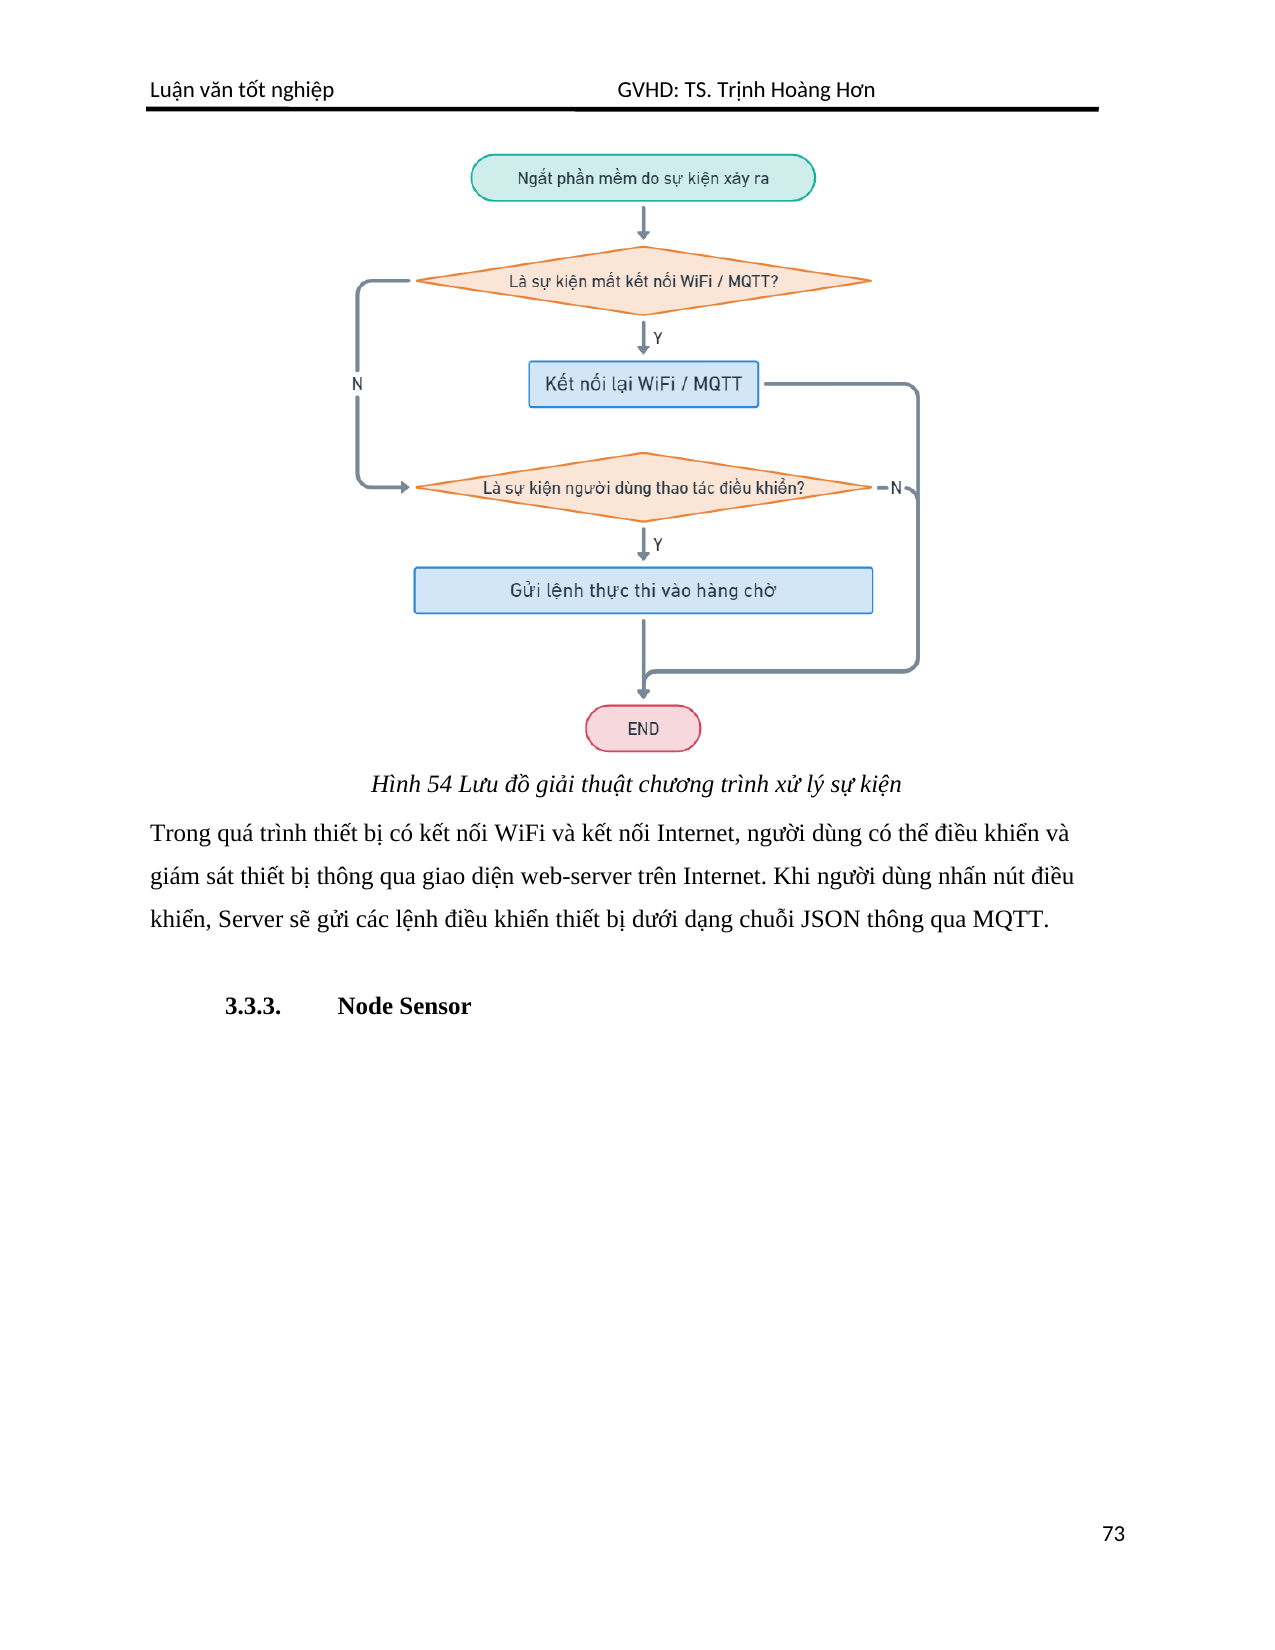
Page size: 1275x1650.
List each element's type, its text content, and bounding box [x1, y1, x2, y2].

text Trong quá trình thiết bị có kết nối WiFi và kết nối Internet, người dùng có thể điều khiển và giám sát thiết bị thông qua giao diện web-server trên Internet. Khi người dùng nhấn nút điều khiển, Server sẽ gửi các lệnh điều khiển thiết bị dưới dạng chuỗi JSON thông qua MQTT. [150, 818, 1125, 933]
picture [346, 150, 929, 755]
list Node Sensor [225, 991, 1125, 1019]
